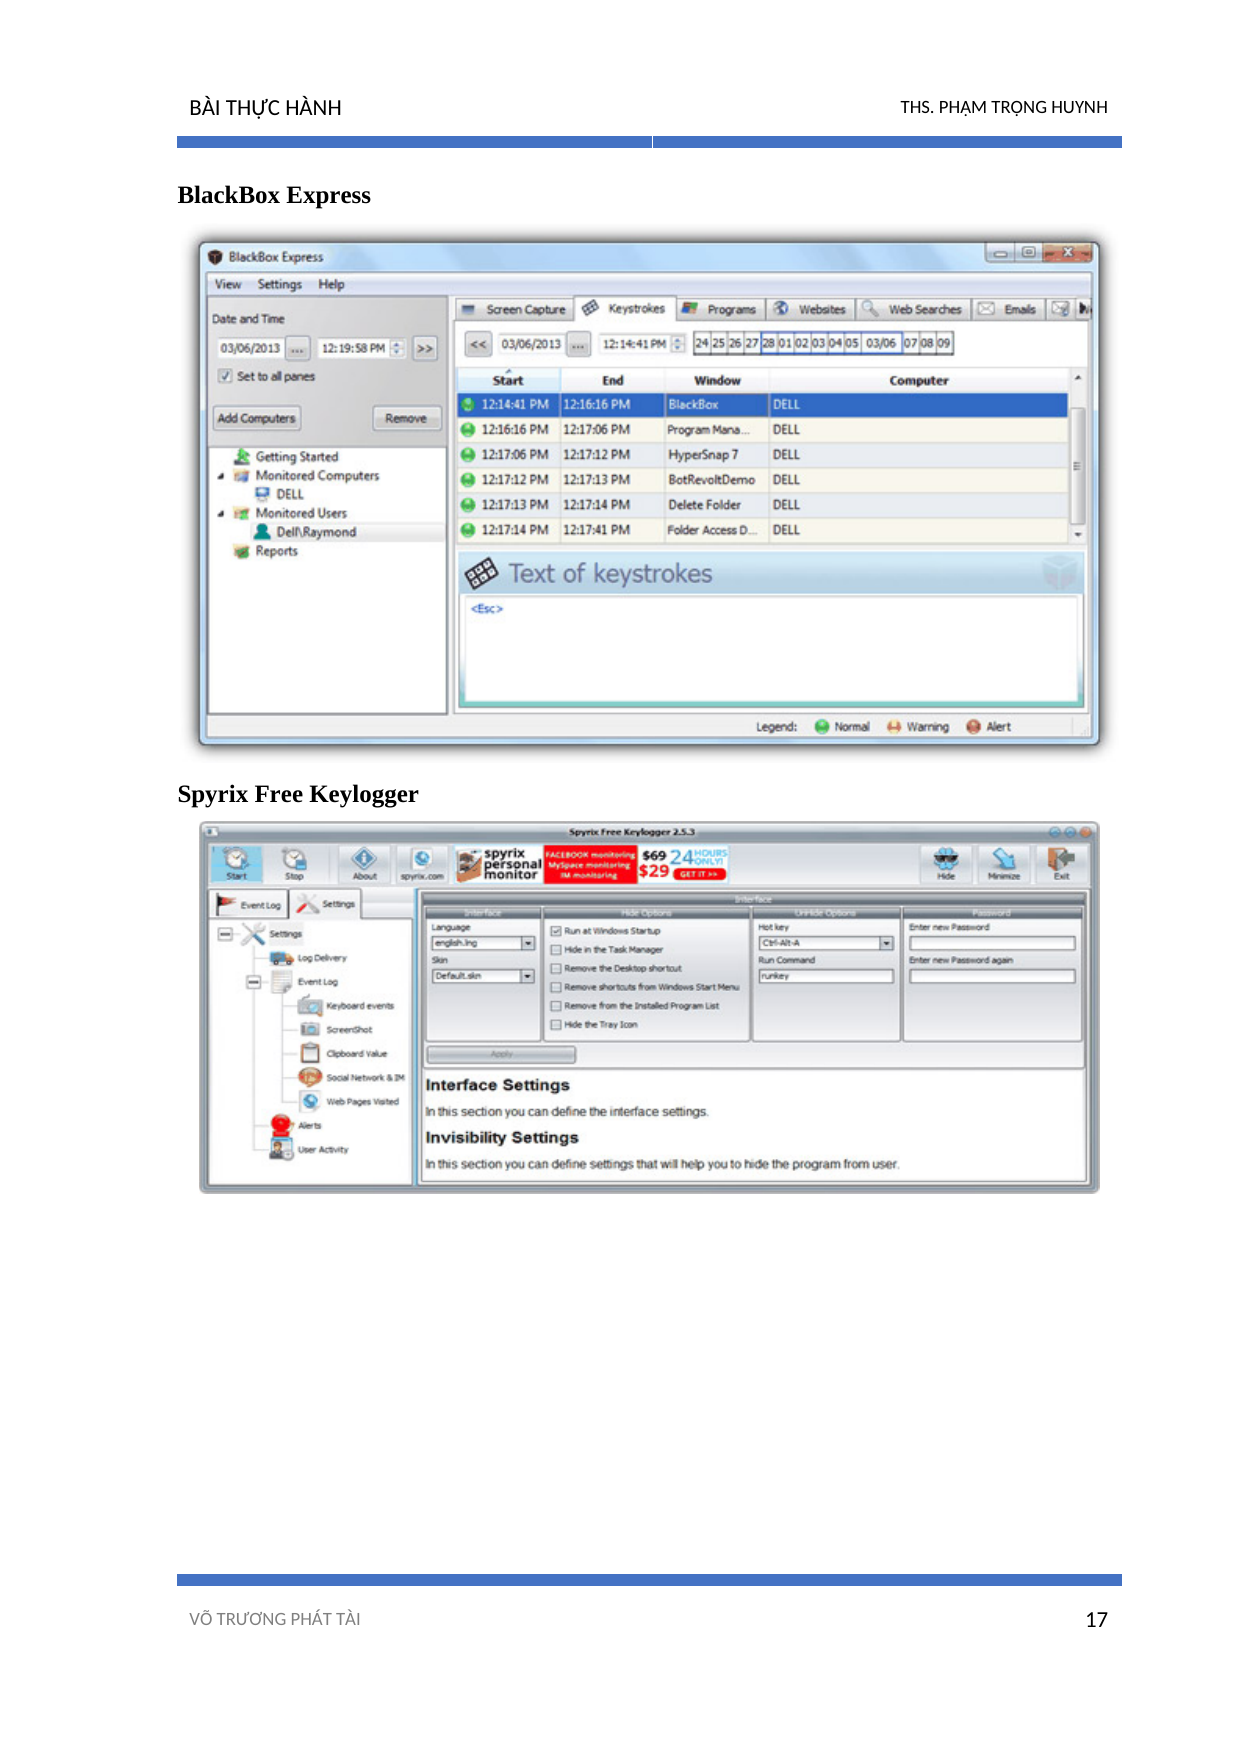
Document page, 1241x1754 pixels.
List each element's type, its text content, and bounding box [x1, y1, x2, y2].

text BlackBox Express [177, 180, 1004, 209]
picture [180, 223, 1119, 763]
text Spyrix Free Keylogger [177, 779, 1004, 807]
picture [199, 821, 1100, 1194]
